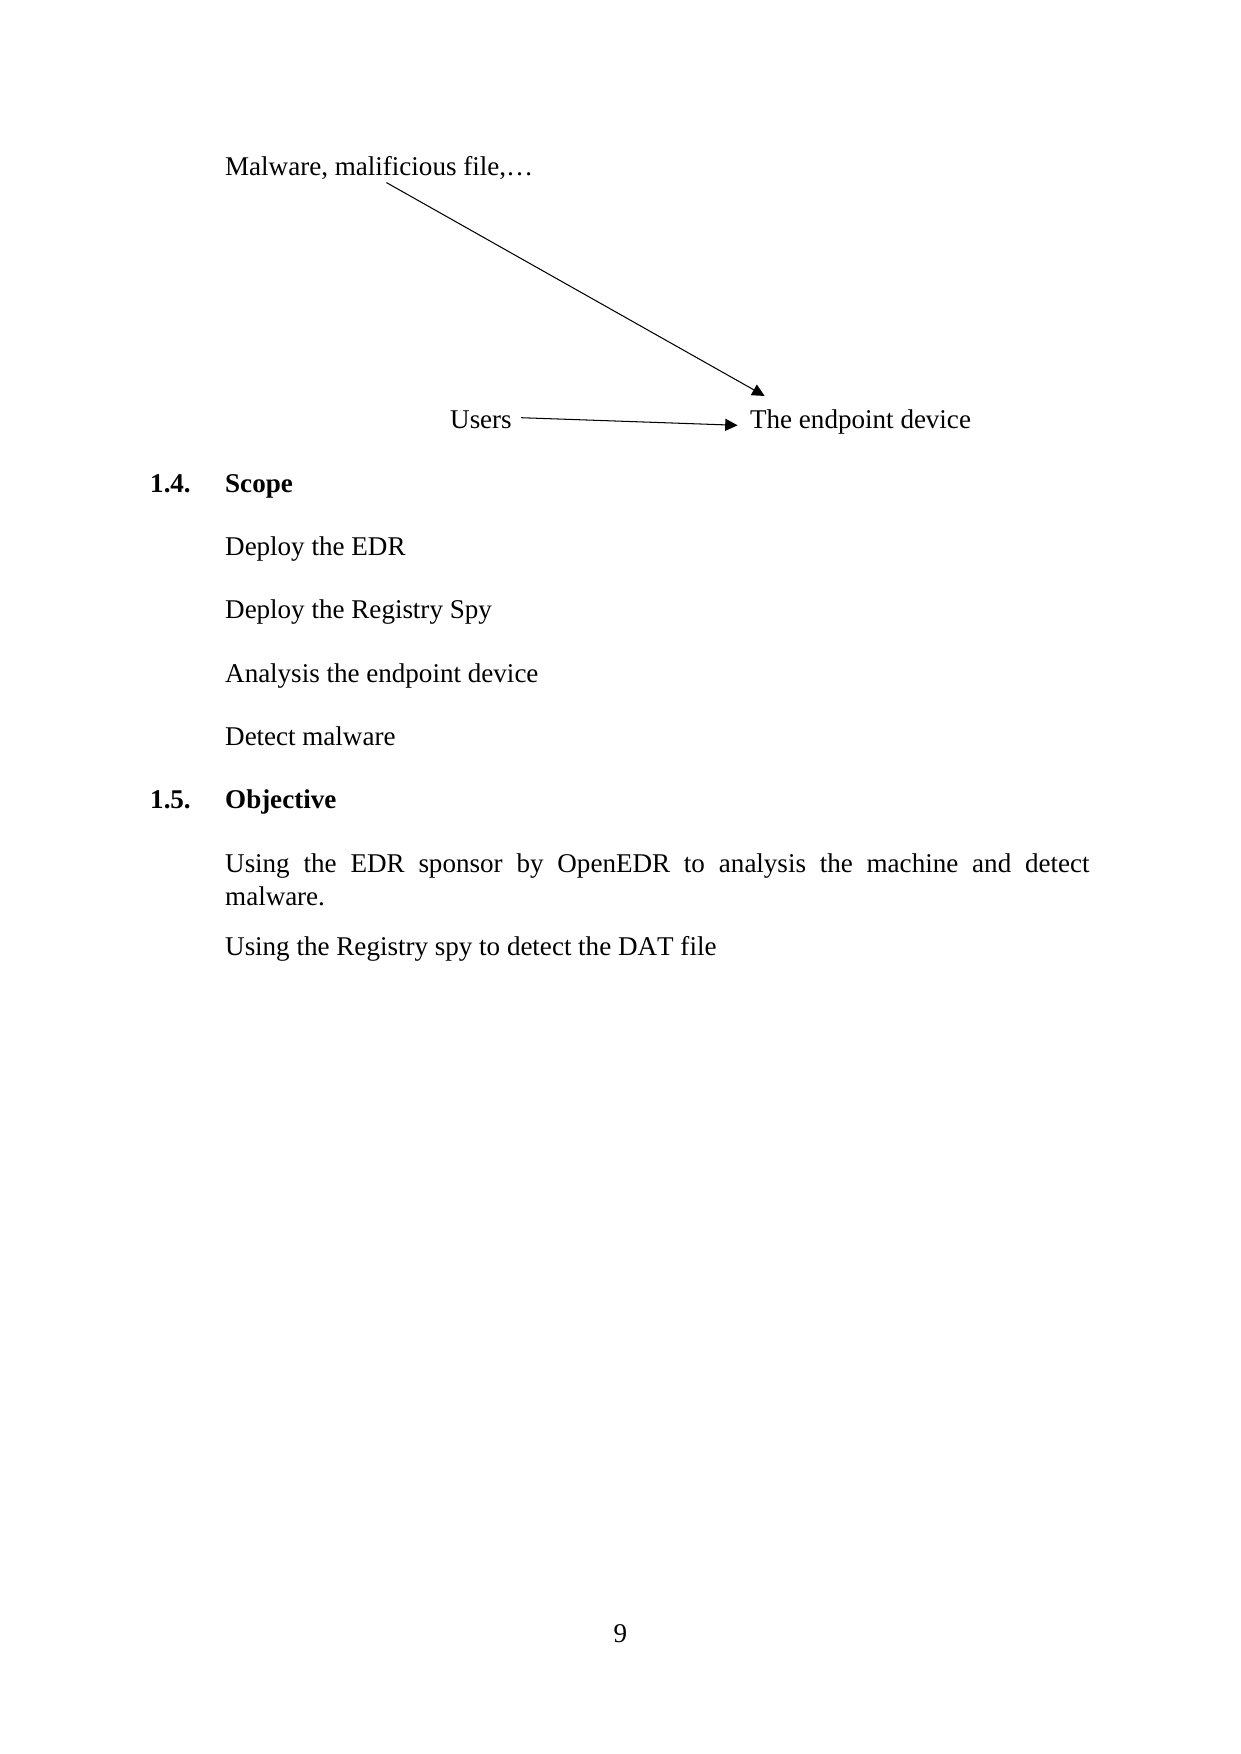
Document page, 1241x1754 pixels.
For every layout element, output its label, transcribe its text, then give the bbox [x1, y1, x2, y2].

text Detect malware [150, 720, 1090, 751]
text Using the EDR sponsor by OpenEDR to analysis the machine and detect malware. [225, 847, 1090, 911]
text Deploy the EDR [150, 530, 1090, 561]
list Objective [150, 783, 1090, 814]
text Using the Registry spy to detect the DAT file [225, 930, 1090, 962]
text Analysis the endpoint device [150, 657, 1090, 688]
list Scope [150, 467, 1090, 498]
text Deploy the Registry Spy [150, 593, 1090, 624]
text Users The endpoint device [225, 403, 1090, 434]
text Malware, malificious file,… [150, 150, 1090, 181]
